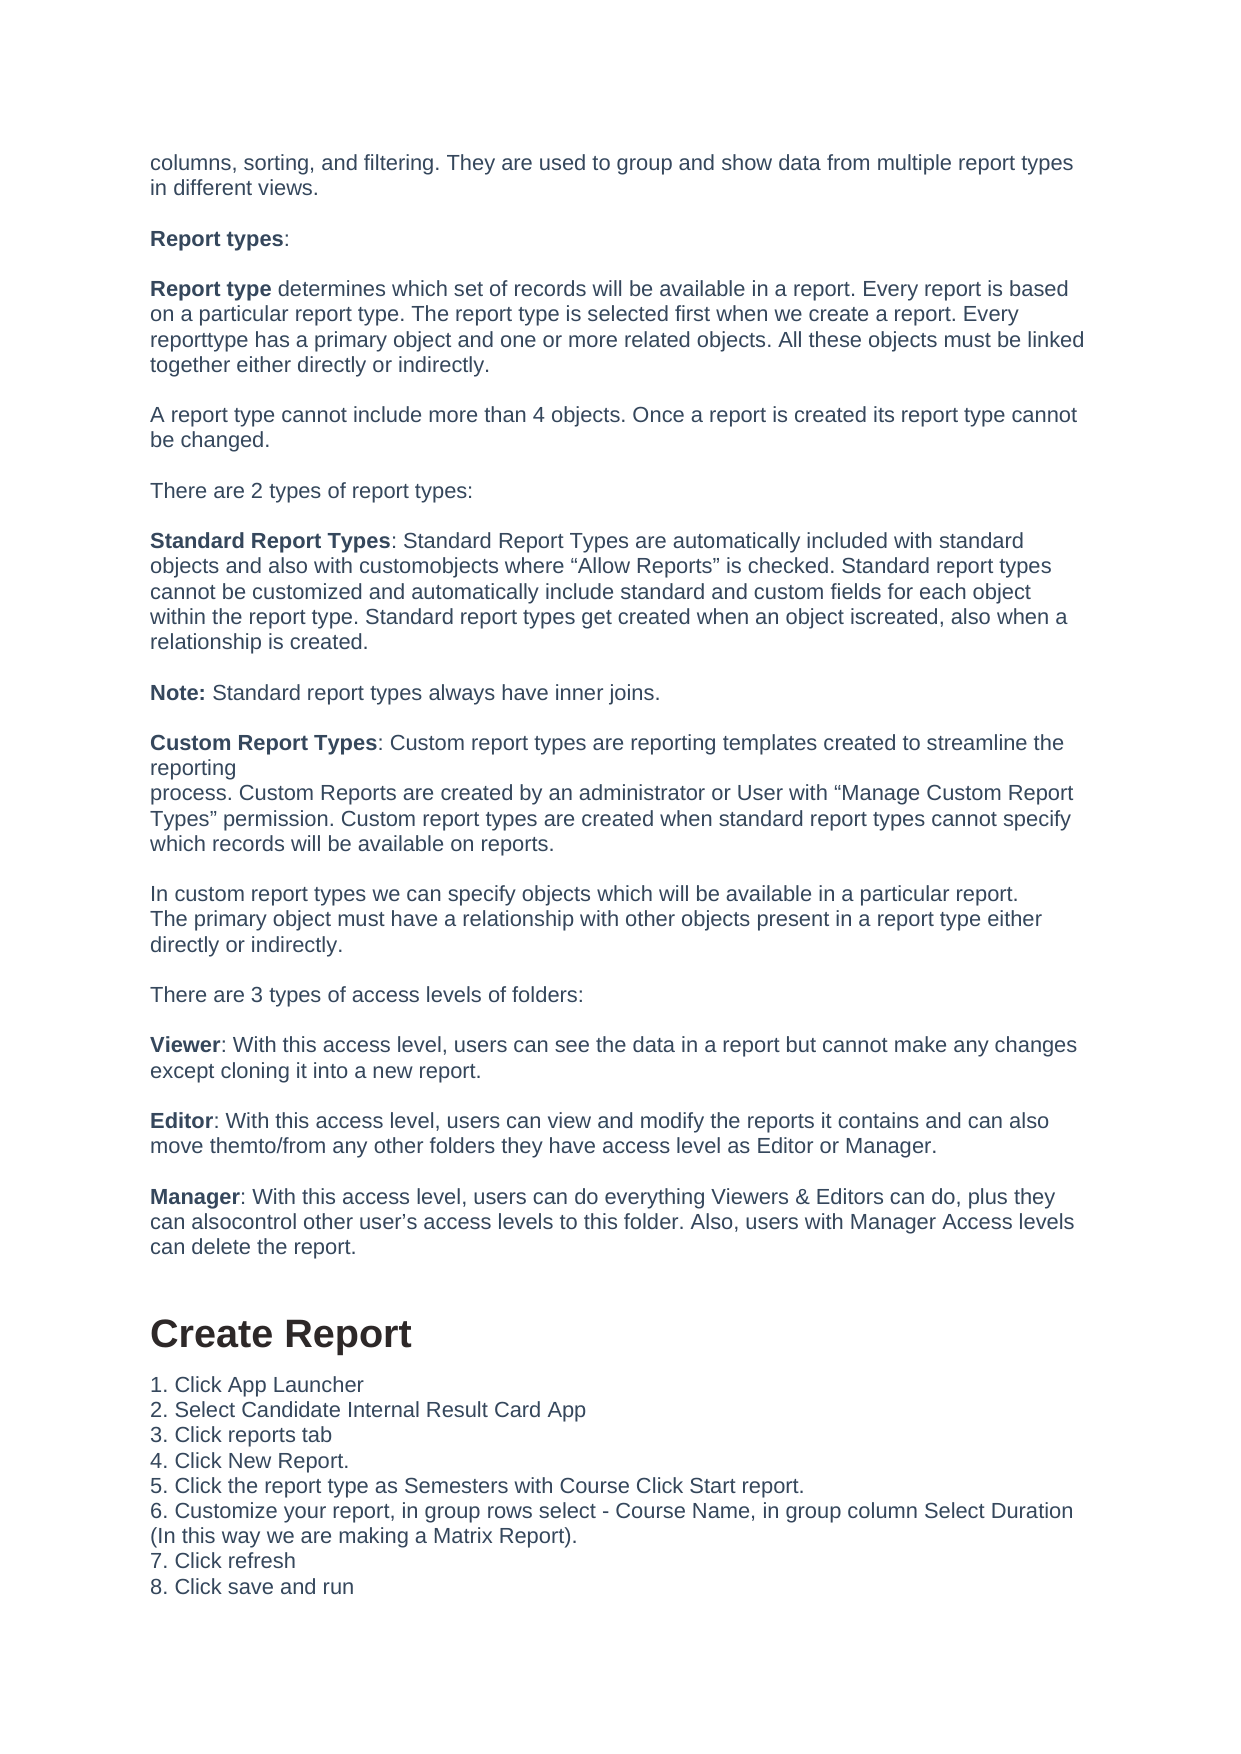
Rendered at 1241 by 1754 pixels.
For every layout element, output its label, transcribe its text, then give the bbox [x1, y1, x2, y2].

text 2. Select Candidate Internal Result Card App [150, 1397, 1090, 1422]
text 7. Click refresh [150, 1548, 1090, 1573]
text 5. Click the report type as Semesters with Course Click Start report. [150, 1473, 1090, 1498]
text 6. Customize your report, in group rows select - Course Name, in group column Select Duration (In this way we are making a Matrix Report). [150, 1498, 1090, 1548]
text Custom Report Types: Custom report types are reporting templates created to streamline the reporting [150, 730, 1090, 780]
text There are 2 types of report types: [150, 478, 1090, 503]
text Viewer: With this access level, users can see the data in a report but cannot make any changes except cloning it into a new report. [150, 1032, 1090, 1083]
text Editor: With this access level, users can view and modify the reports it contains and can also move themto/from any other folders they have access level as Editor or Manager. [150, 1108, 1090, 1158]
text 4. Click New Report. [150, 1447, 1090, 1473]
text Report types: [150, 226, 1090, 251]
text Report type determines which set of records will be available in a report. Every report is based on a particular report type. The report type is selected first when we create a report. Every reporttype has a primary object and one or more related objects. All these objects must be linked together either directly or indirectly. [150, 276, 1090, 377]
text There are 3 types of access levels of folders: [150, 982, 1090, 1007]
text In custom report types we can specify objects which will be available in a particular report. [150, 881, 1090, 906]
text A report type cannot include more than 4 objects. Once a report is created its report type cannot be changed. [150, 402, 1090, 452]
text 3. Click reports tab [150, 1422, 1090, 1447]
text Note: Standard report types always have inner joins. [150, 679, 1090, 704]
text The primary object must have a relationship with other objects present in a report type either directly or indirectly. [150, 906, 1090, 957]
text process. Custom Reports are created by an administrator or User with “Manage Custom Report Types” permission. Custom report types are created when standard report types cannot specify which records will be available on reports. [150, 780, 1090, 856]
text Standard Report Types: Standard Report Types are automatically included with standard objects and also with customobjects where “Allow Reports” is checked. Standard report types cannot be customized and automatically include standard and custom fields for each object within the report type. Standard report types get created when an object iscreated, also when a relationship is created. [150, 528, 1090, 654]
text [150, 150, 1090, 200]
text Create Report [150, 1309, 1090, 1356]
text 8. Click save and run [150, 1573, 1090, 1599]
text 1. Click App Launcher [150, 1372, 1090, 1397]
text Manager: With this access level, users can do everything Viewers & Editors can do, plus they can alsocontrol other user’s access levels to this folder. Also, users with Manager Access levels can delete the report. [150, 1183, 1090, 1259]
